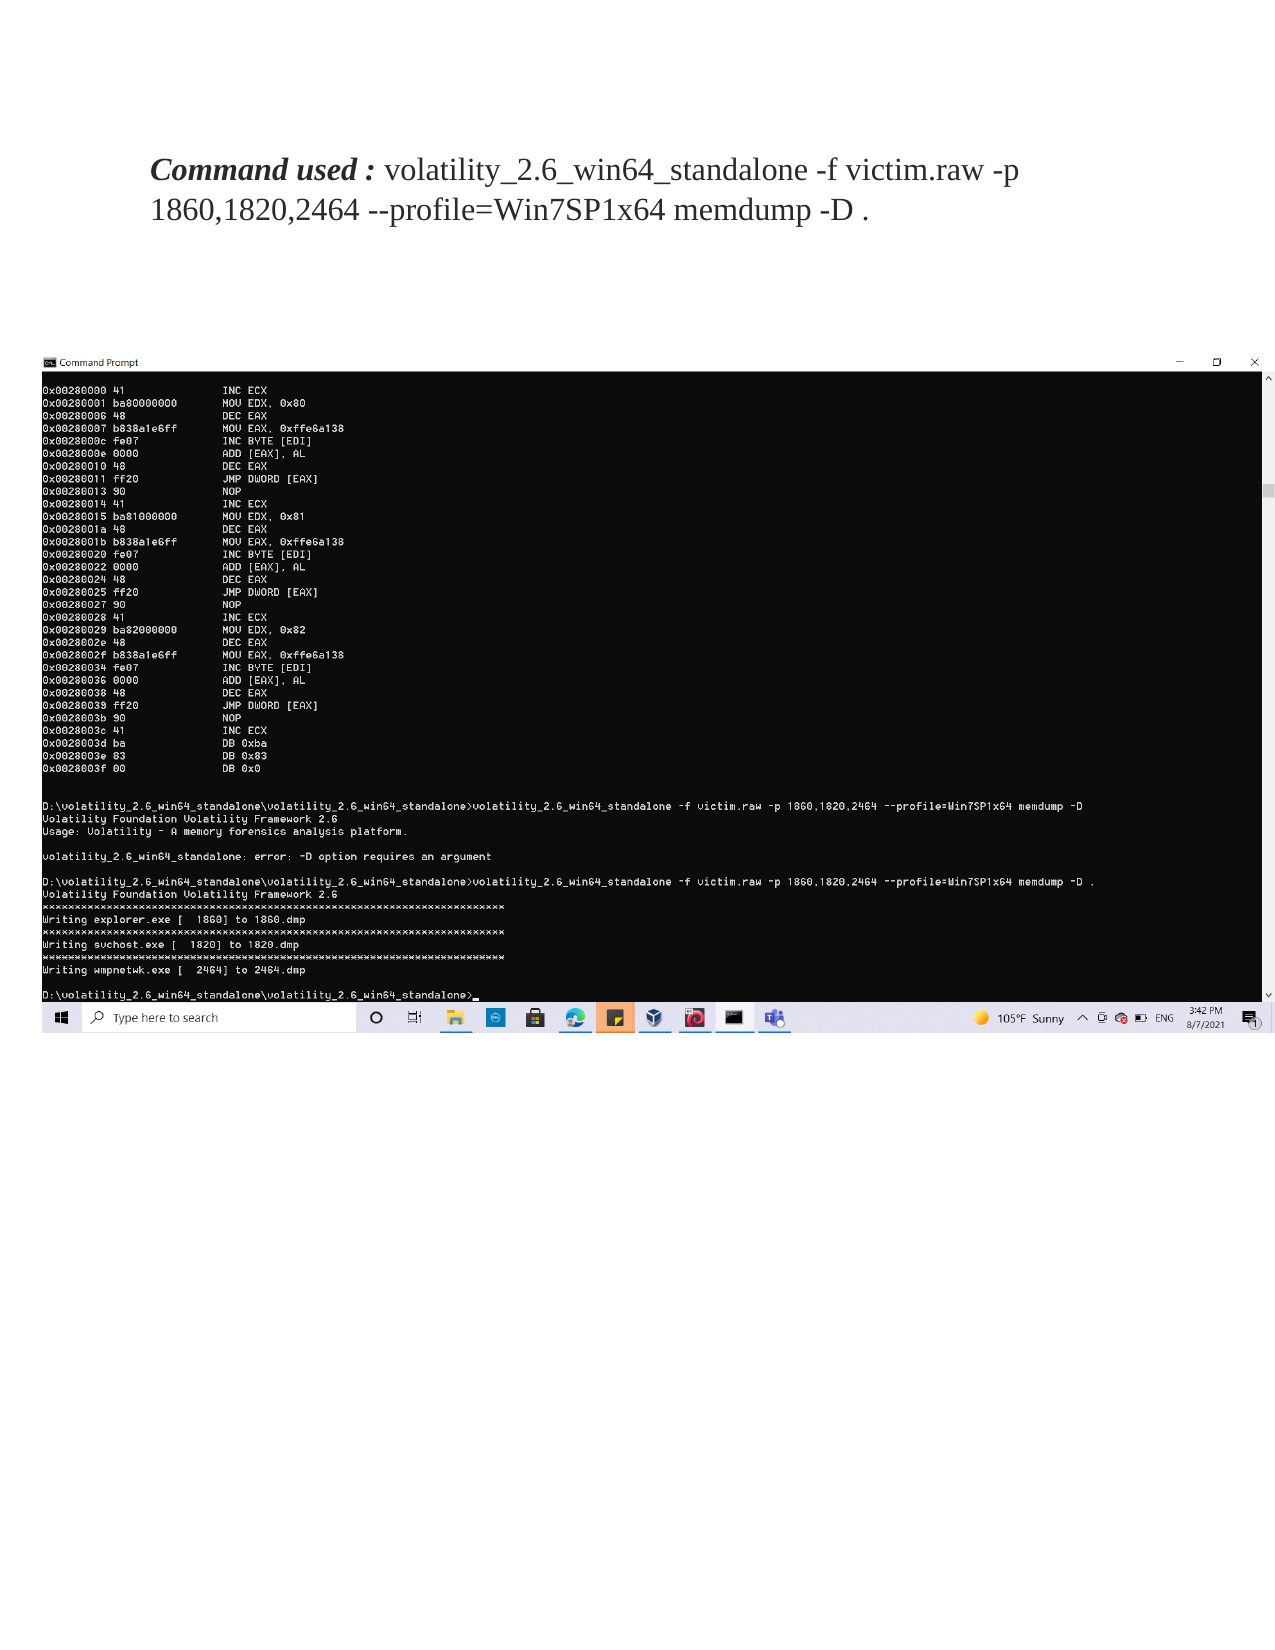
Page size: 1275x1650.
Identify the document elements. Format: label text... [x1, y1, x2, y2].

text Command used : volatility_2.6_win64_standalone -f victim.raw -p 1860,1820,2464 --profile=Win7SP1x64 memdump -D . [150, 150, 1125, 287]
